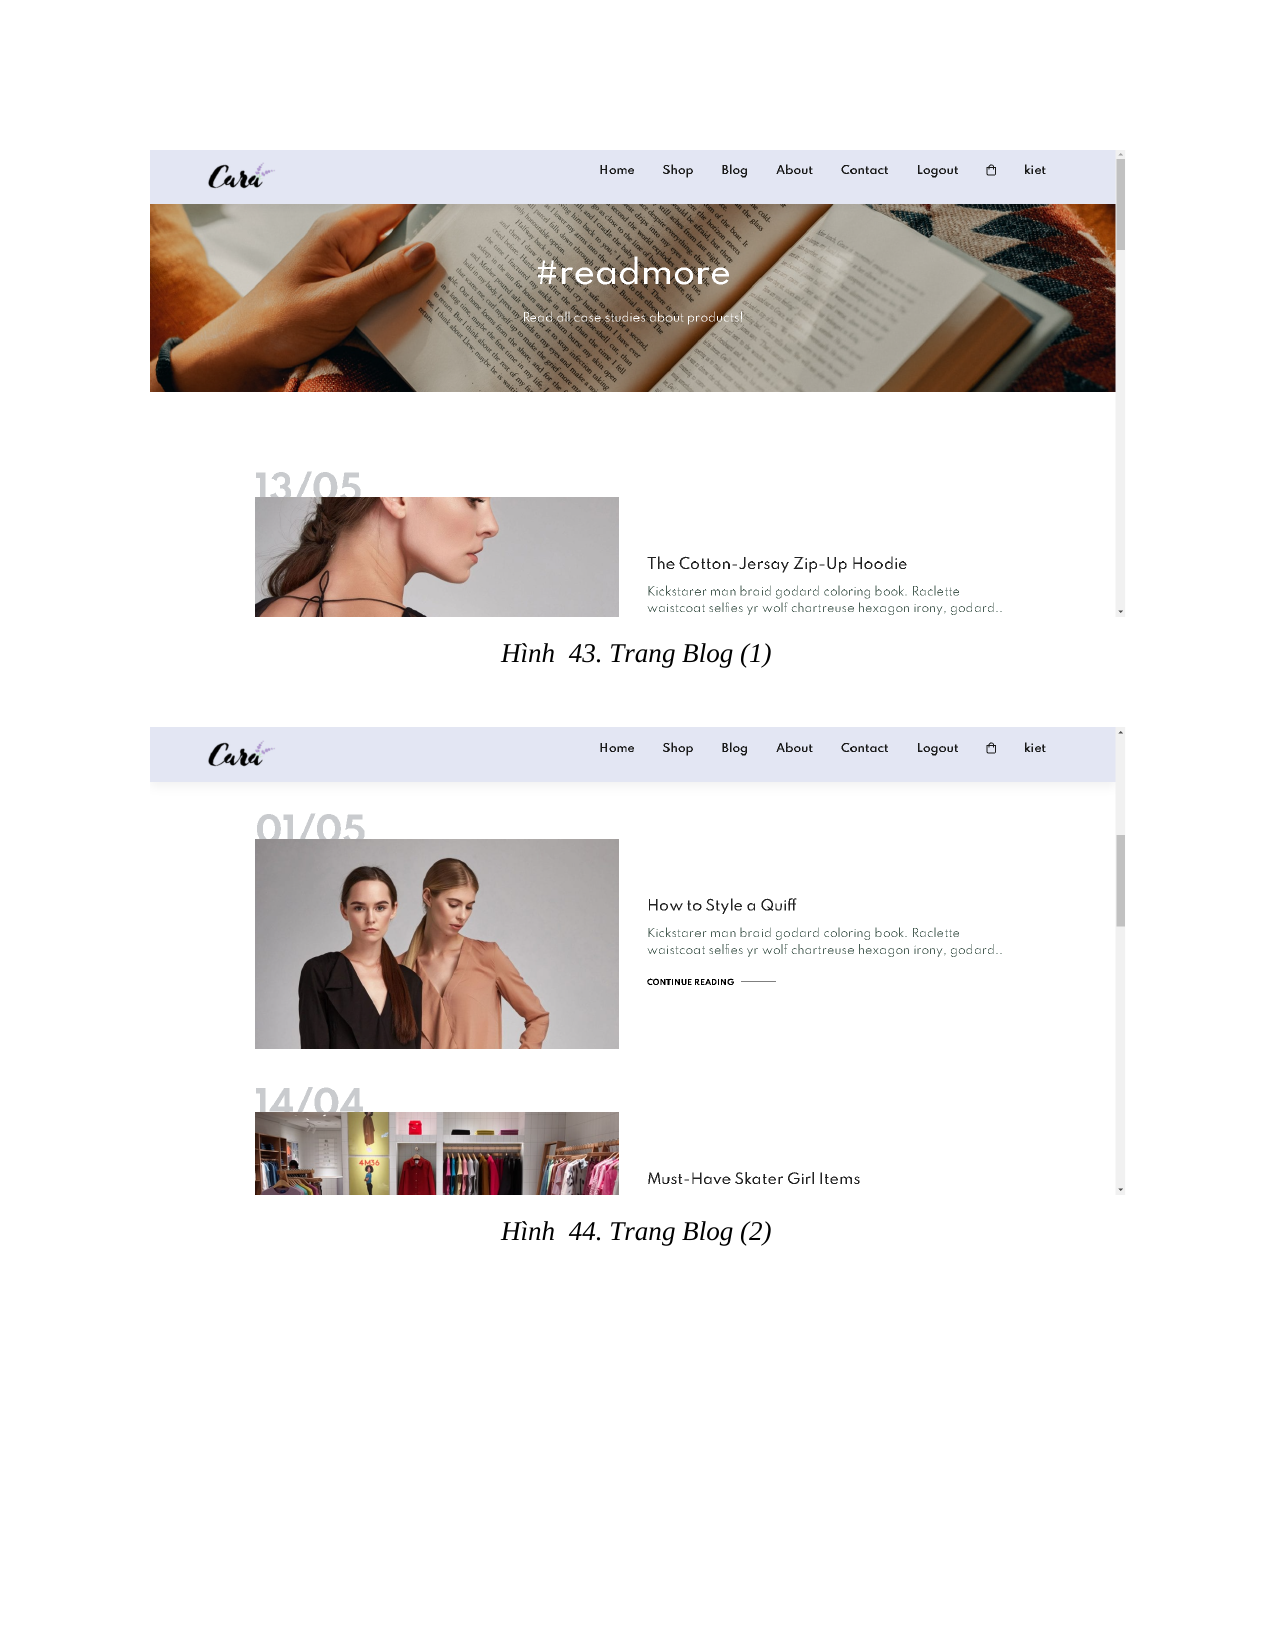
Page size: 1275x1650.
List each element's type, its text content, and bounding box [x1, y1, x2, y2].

text Hình 44. Trang Blog (2) [150, 1215, 1125, 1246]
picture [150, 150, 1125, 617]
picture [150, 727, 1125, 1195]
text Hình 43. Trang Blog (1) [150, 637, 1125, 669]
